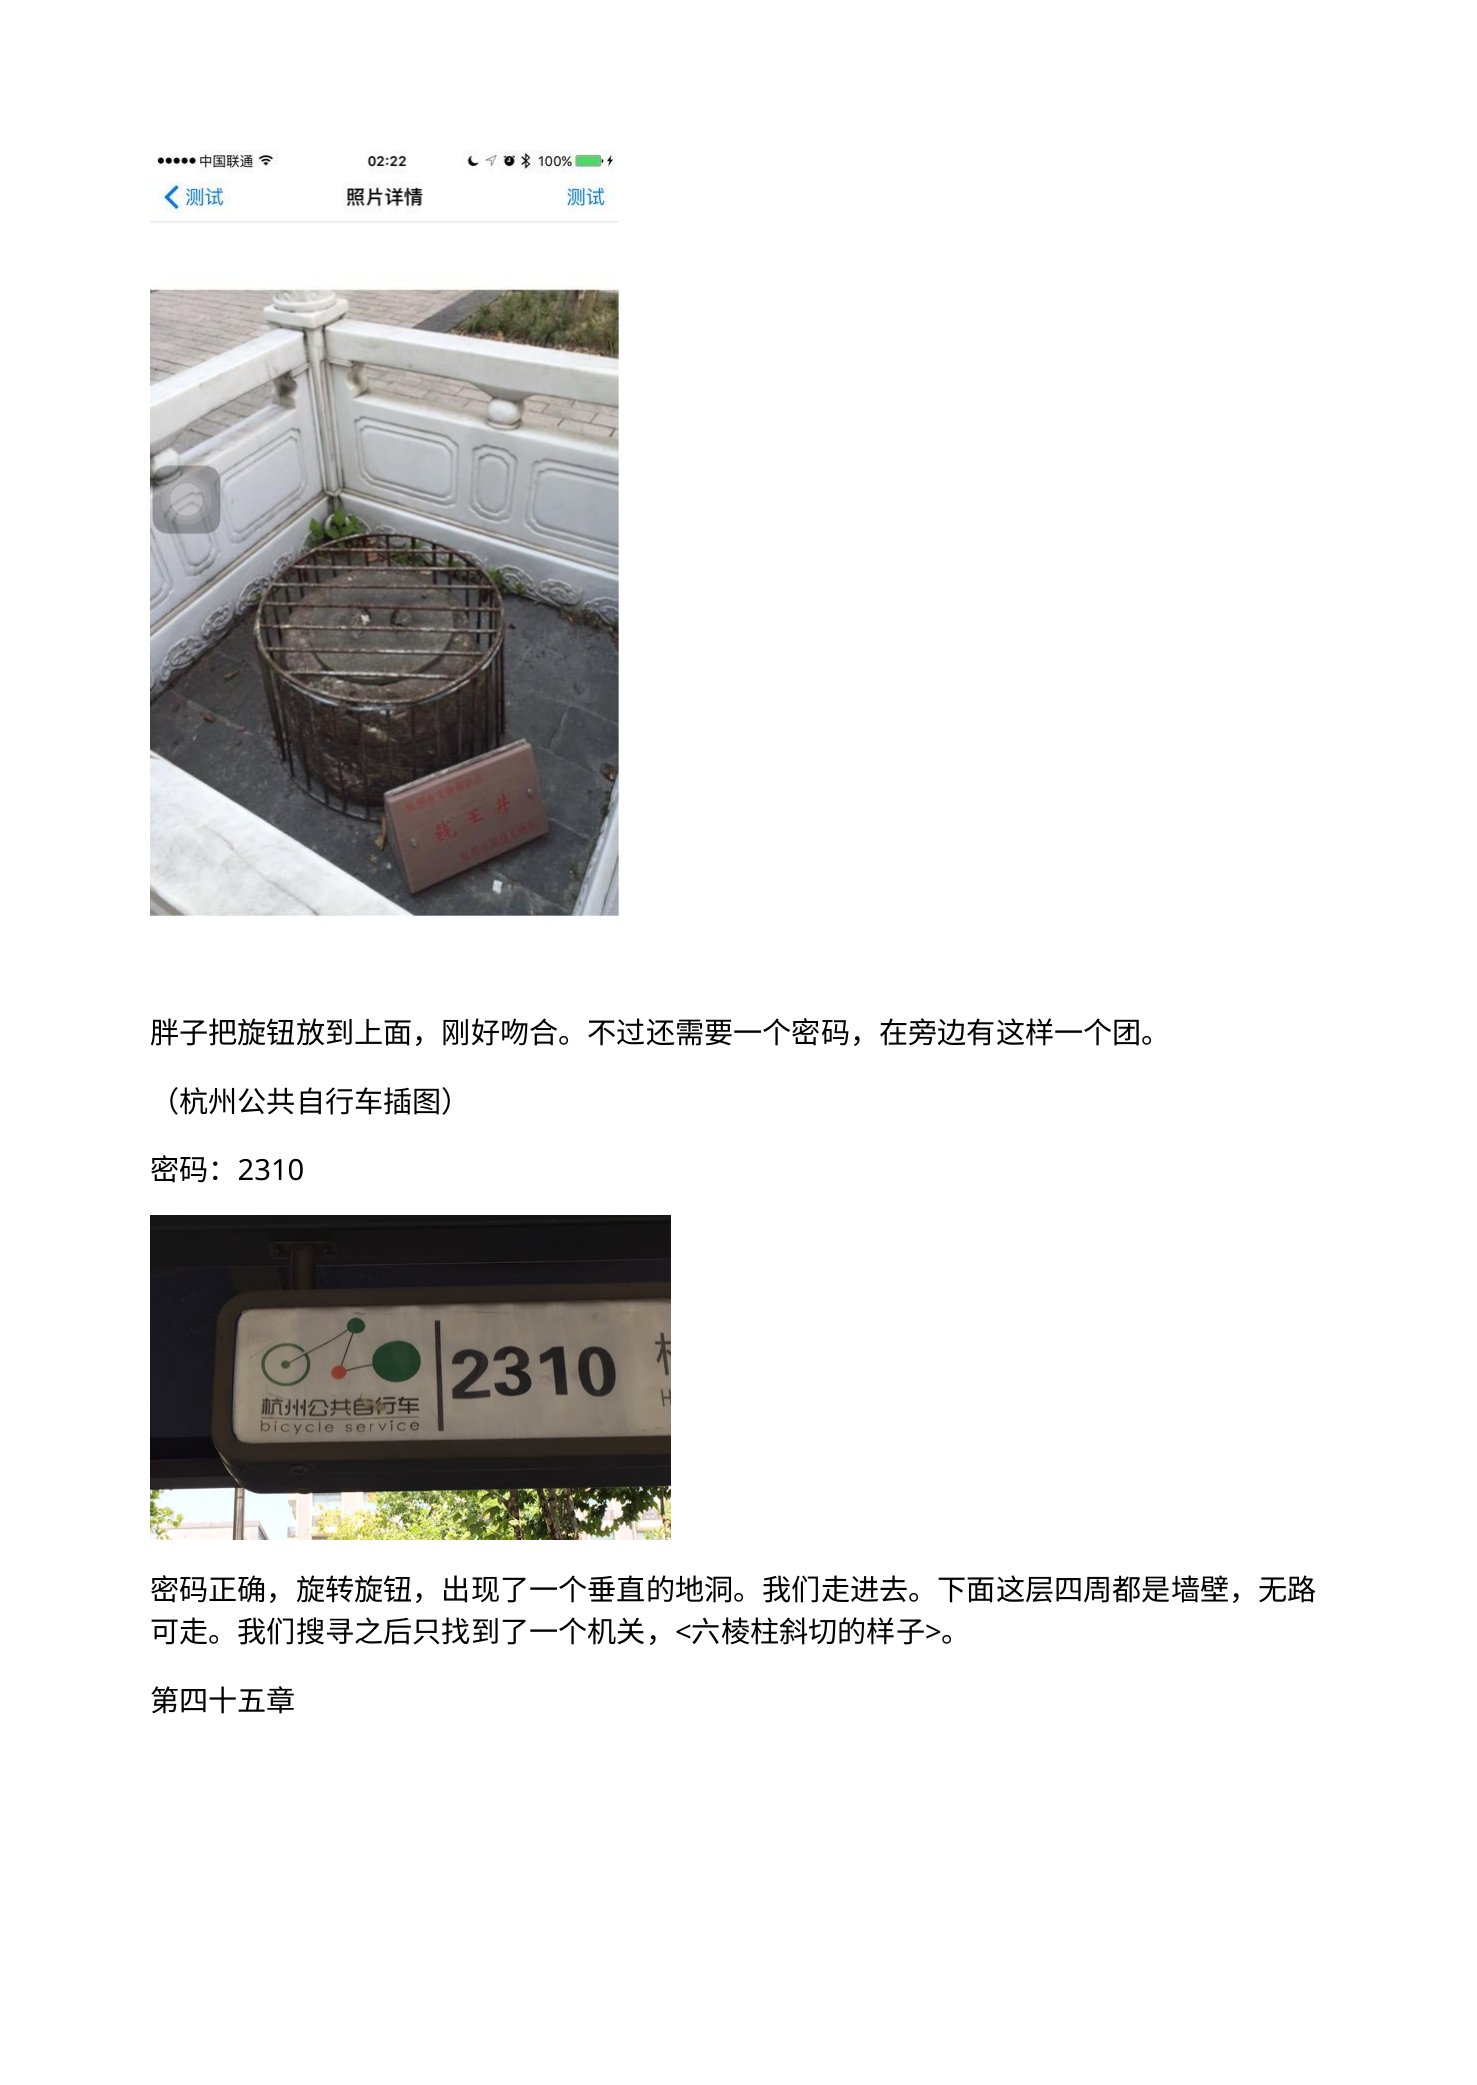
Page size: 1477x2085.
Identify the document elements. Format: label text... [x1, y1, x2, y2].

text 密码：2310 [150, 1147, 1326, 1189]
text 密码正确，旋转旋钮，出现了一个垂直的地洞。我们走进去。下面这层四周都是墙壁，无路可走。我们搜寻之后只找到了一个机关，<六棱柱斜切的样子>。 [150, 1566, 1326, 1651]
text 胖子把旋钮放到上面，刚好吻合。不过还需要一个密码，在旁边有这样一个团。 [150, 1010, 1326, 1052]
text 第四十五章 [150, 1677, 1326, 1719]
text （杭州公共自行车插图） [150, 1078, 1326, 1121]
picture [150, 1215, 671, 1540]
picture [150, 150, 619, 984]
